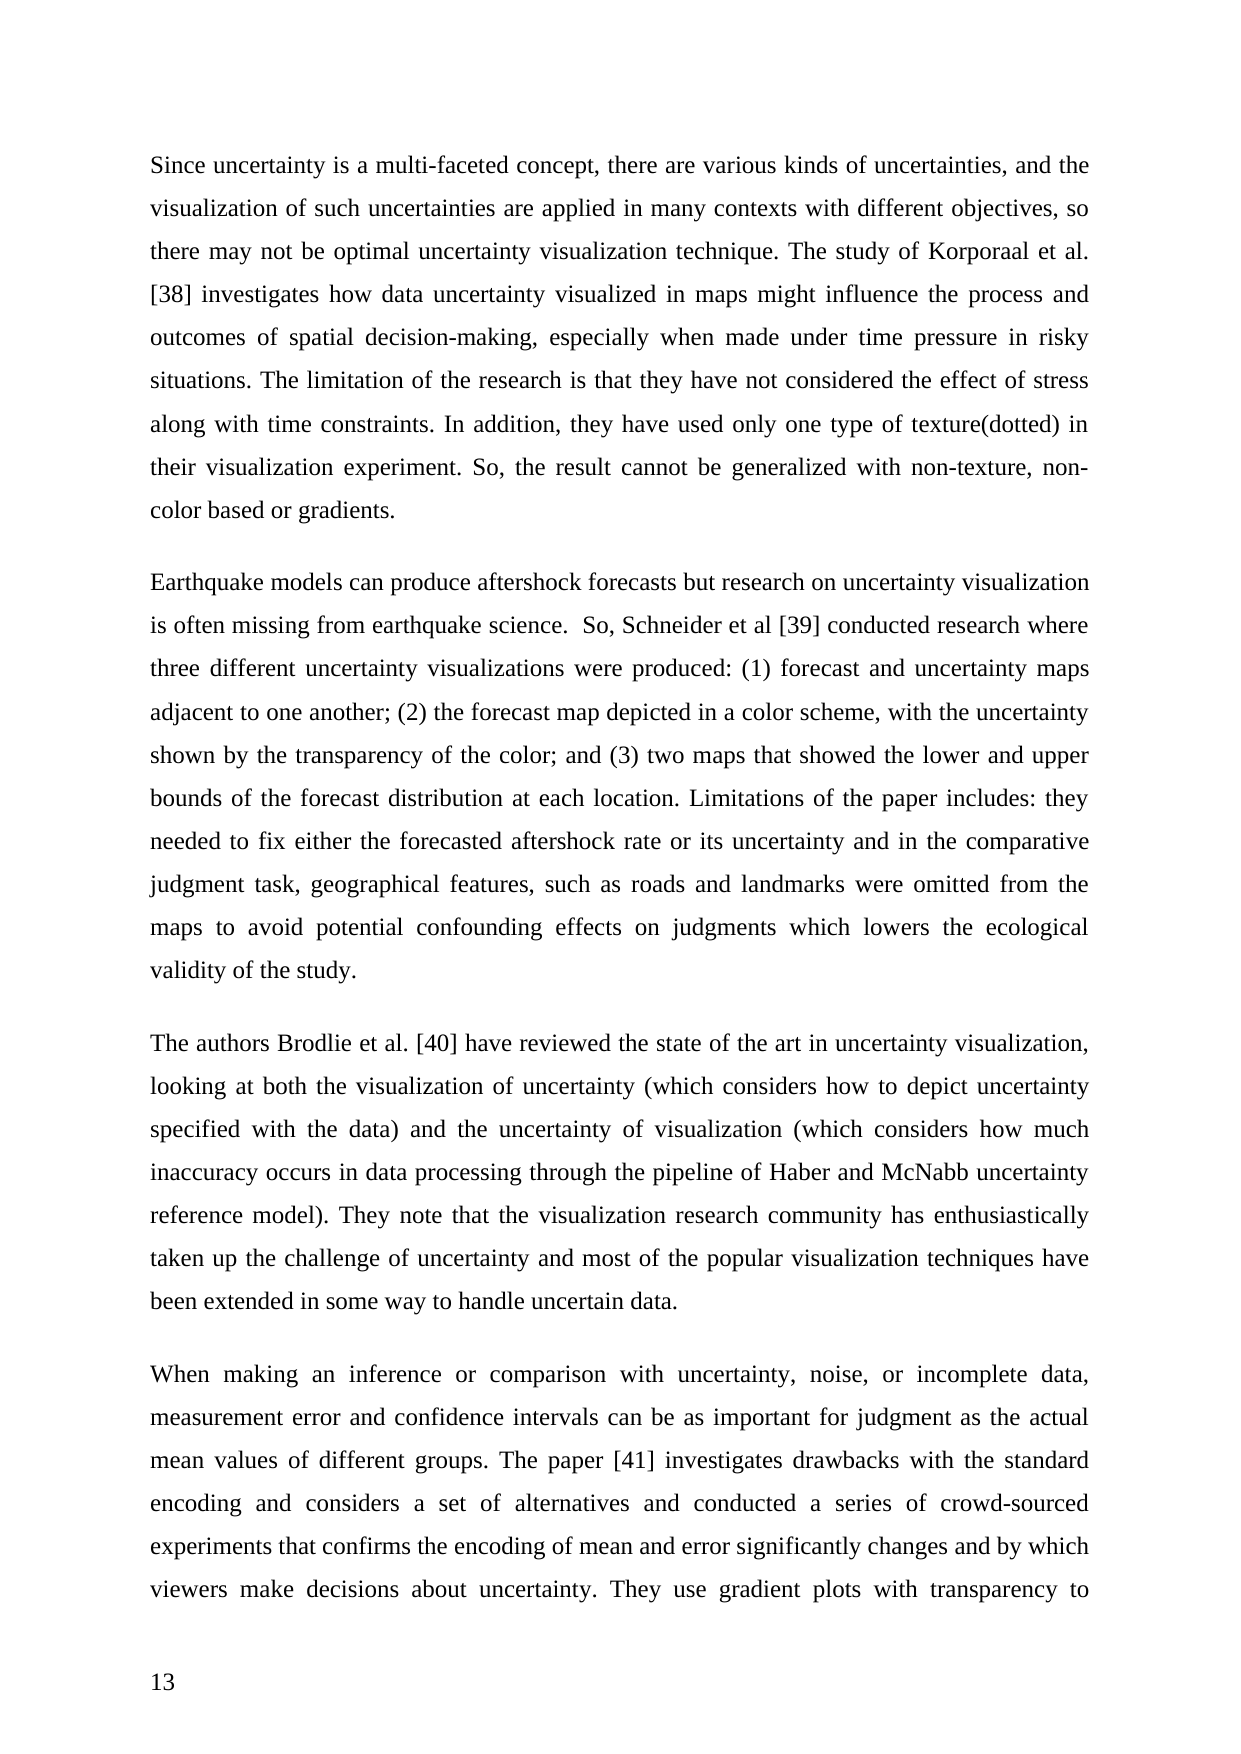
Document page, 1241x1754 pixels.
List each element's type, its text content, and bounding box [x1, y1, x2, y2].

text Since uncertainty is a multi-faceted concept, there are various kinds of uncertainties, and the visualization of such uncertainties are applied in many contexts with different objectives, so there may not be optimal uncertainty visualization technique. The study of Korporaal et al. [38] investigates how data uncertainty visualized in maps might influence the process and outcomes of spatial decision-making, especially when made under time pressure in risky situations. The limitation of the research is that they have not considered the effect of stress along with time constraints. In addition, they have used only one type of texture(dotted) in their visualization experiment. So, the result cannot be generalized with non-texture, non-color based or gradients. [150, 150, 1090, 524]
text Earthquake models can produce aftershock forecasts but research on uncertainty visualization is often missing from earthquake science. So, Schneider et al [39] conducted research where three different uncertainty visualizations were produced: (1) forecast and uncertainty maps adjacent to one another; (2) the forecast map depicted in a color scheme, with the uncertainty shown by the transparency of the color; and (3) two maps that showed the lower and upper bounds of the forecast distribution at each location. Limitations of the paper includes: they needed to fix either the forecasted aftershock rate or its uncertainty and in the comparative judgment task, geographical features, such as roads and landmarks were omitted from the maps to avoid potential confounding effects on judgments which lowers the ecological validity of the study. [150, 567, 1090, 984]
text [150, 1359, 1090, 1603]
text The authors Brodlie et al. [40] have reviewed the state of the art in uncertainty visualization, looking at both the visualization of uncertainty (which considers how to depict uncertainty specified with the data) and the uncertainty of visualization (which considers how much inaccuracy occurs in data processing through the pipeline of Haber and McNabb uncertainty reference model). They note that the visualization research community has enthusiastically taken up the challenge of uncertainty and most of the popular visualization techniques have been extended in some way to handle uncertain data. [150, 1028, 1090, 1315]
